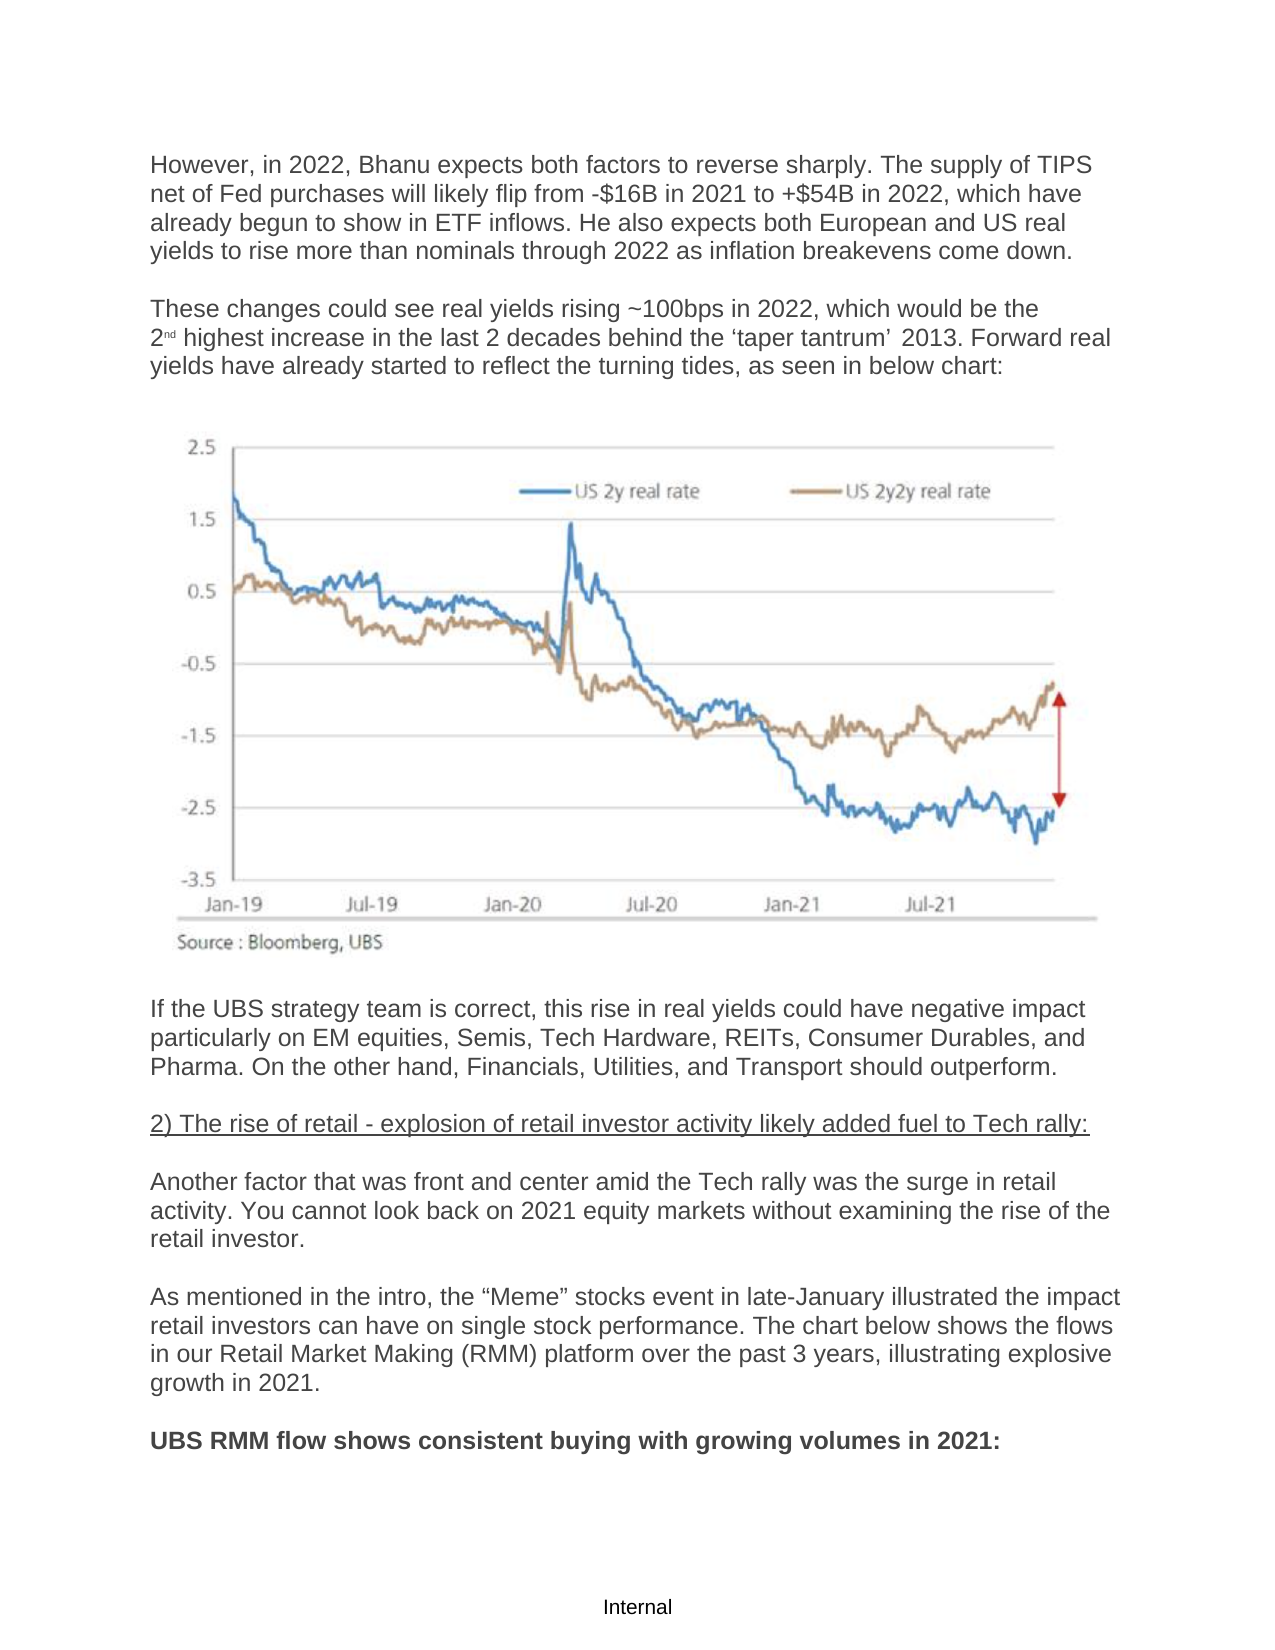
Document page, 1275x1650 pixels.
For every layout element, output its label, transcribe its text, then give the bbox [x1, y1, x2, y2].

picture [150, 408, 1125, 966]
